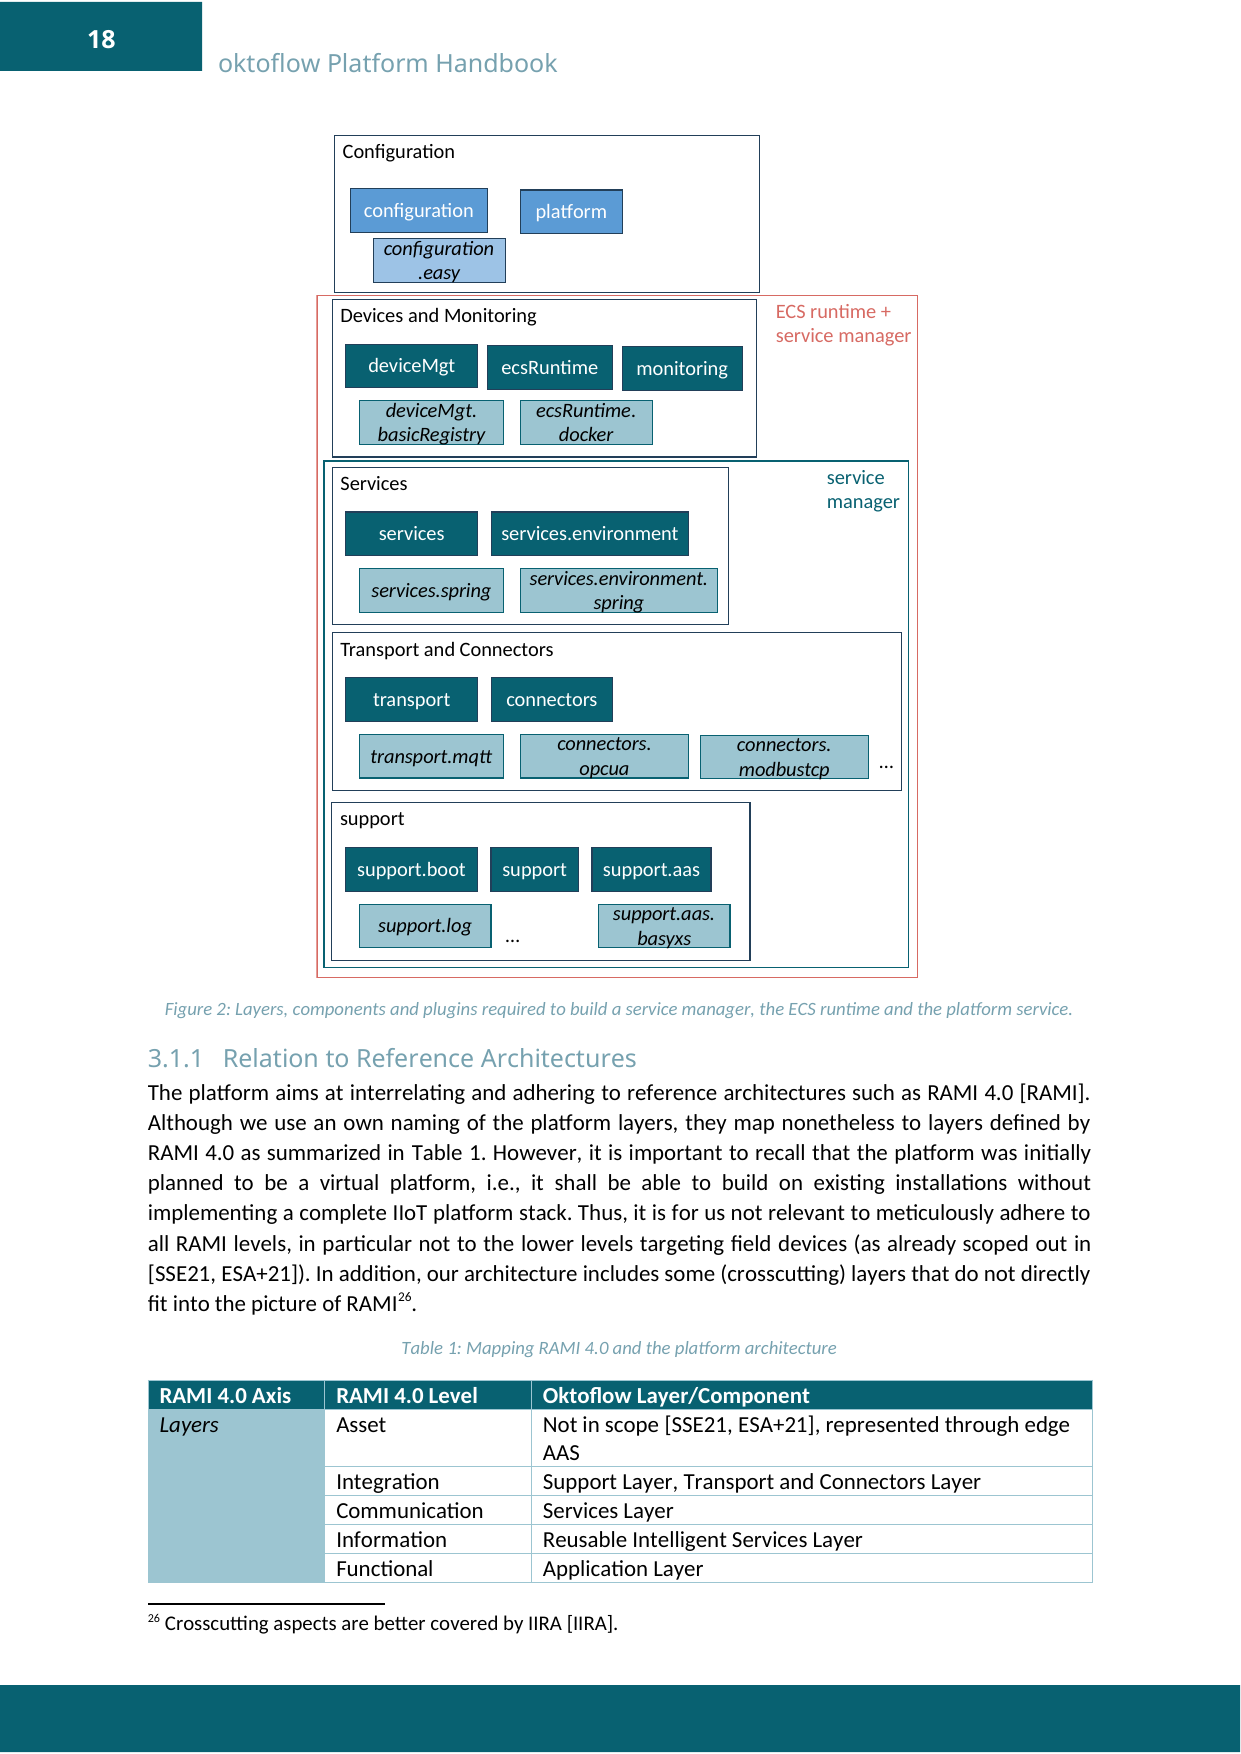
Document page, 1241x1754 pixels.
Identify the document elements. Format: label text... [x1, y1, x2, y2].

table_cell Not in scope [SSE21, ESA+21], represented through edge AAS [532, 1410, 1092, 1466]
table_cell Information [325, 1525, 531, 1553]
subtitle Relation to Reference Architectures [148, 1041, 1093, 1075]
table_cell Functional [325, 1554, 531, 1582]
table_cell Services Layer [532, 1496, 1092, 1524]
table_cell Layers [149, 1410, 324, 1582]
table_header RAMI 4.0 Level [325, 1381, 531, 1409]
text Figure 2: Layers, components and plugins required to build a service manager, the ECS runtime and the platform service. [148, 997, 1093, 1020]
table_cell Communication [325, 1496, 531, 1524]
table_cell Asset [325, 1410, 531, 1466]
text The platform aims at interrelating and adhering to reference architectures such as RAMI 4.0 [RAMI]. Although we use an own naming of the platform layers, they map nonetheless to layers defined by RAMI 4.0 as summarized in Table 1. However, it is important to recall that the platform was initially planned to be a virtual platform, i.e., it shall be able to build on existing installations without implementing a complete IIoT platform stack. Thus, it is for us not relevant to meticulously adhere to all RAMI levels, in particular not to the lower levels targeting field devices (as already scoped out in [SSE21, ESA+21]). In addition, our architecture includes some (crosscutting) layers that do not directly fit into the picture of RAMI. [148, 1078, 1093, 1317]
text Table 1: Mapping RAMI 4.0 and the platform architecture [148, 1336, 1093, 1359]
table_cell Reusable Intelligent Services Layer [532, 1525, 1092, 1553]
table_cell Integration [325, 1467, 531, 1495]
table_header Oktoflow Layer/Component [532, 1381, 1092, 1409]
table_header RAMI 4.0 Axis [149, 1381, 324, 1409]
table_cell Support Layer, Transport and Connectors Layer [532, 1467, 1092, 1495]
table_cell Application Layer [532, 1554, 1092, 1582]
